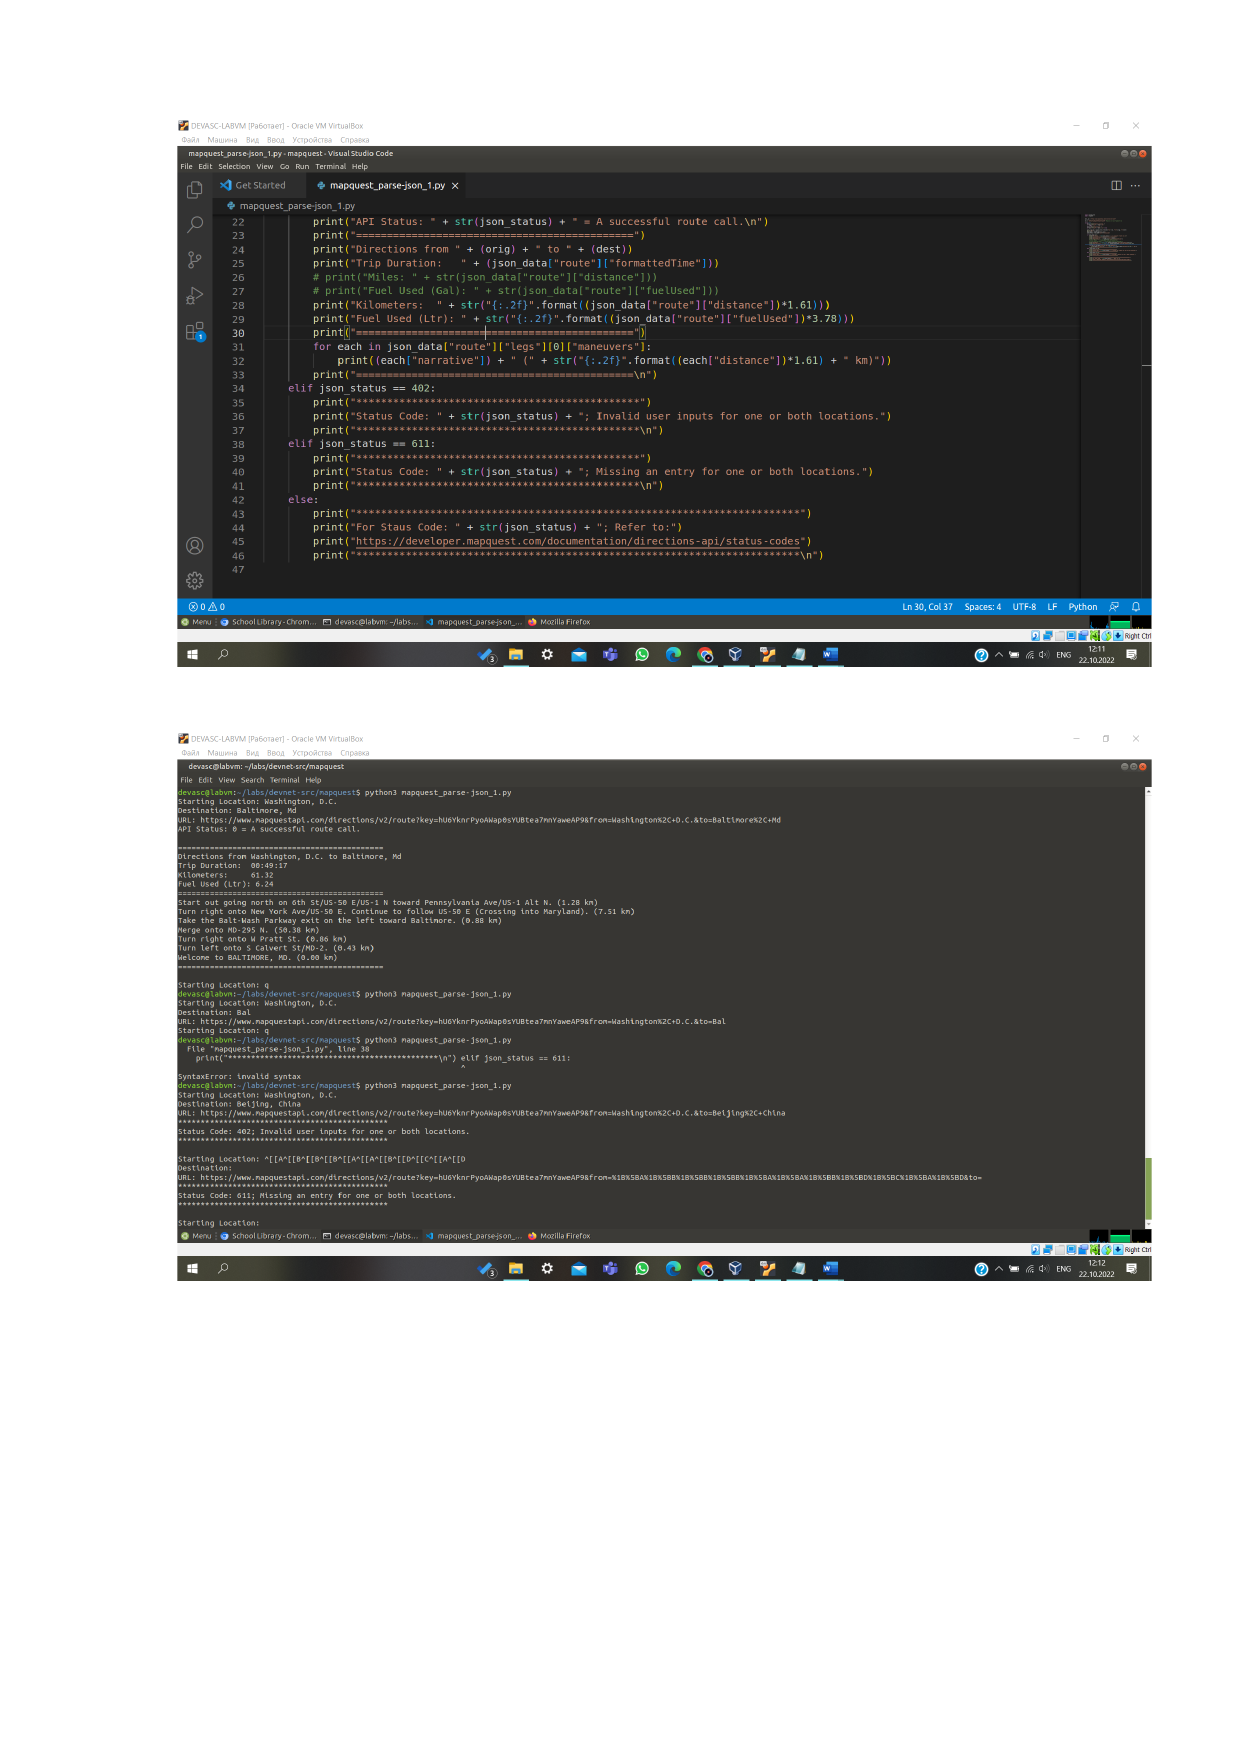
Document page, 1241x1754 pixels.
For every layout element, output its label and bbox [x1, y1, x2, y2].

picture [177, 118, 1152, 667]
picture [177, 732, 1152, 1281]
